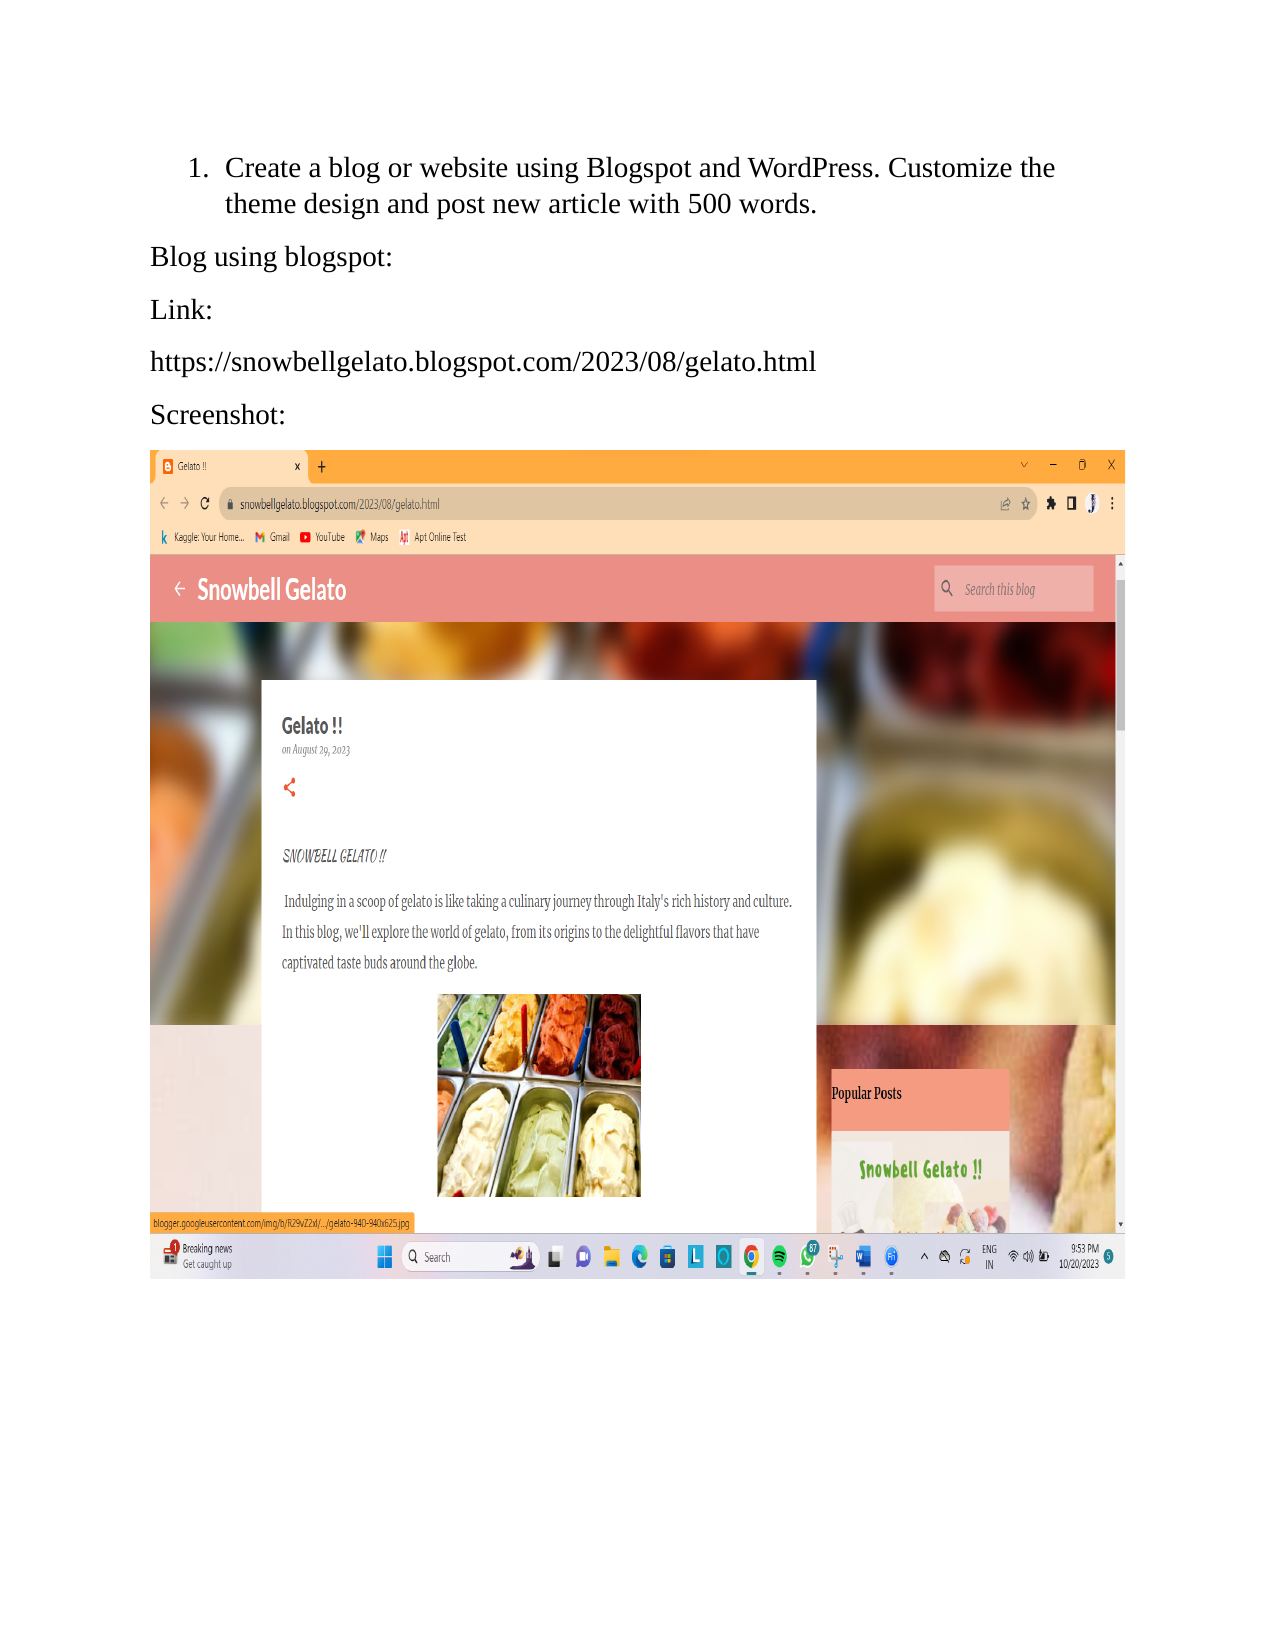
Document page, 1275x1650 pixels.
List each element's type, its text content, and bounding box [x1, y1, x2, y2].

picture [150, 450, 1125, 1279]
text Link: [150, 292, 1125, 325]
list Create a blog or website using Blogspot and WordPress. Customize the theme design and post new article with 500 words. [187, 150, 1125, 220]
text Blog using blogspot: [150, 239, 1125, 272]
text Screenshot: [150, 397, 1125, 431]
text https://snowbellgelato.blogspot.com/2023/08/gelato.html [150, 344, 1125, 378]
